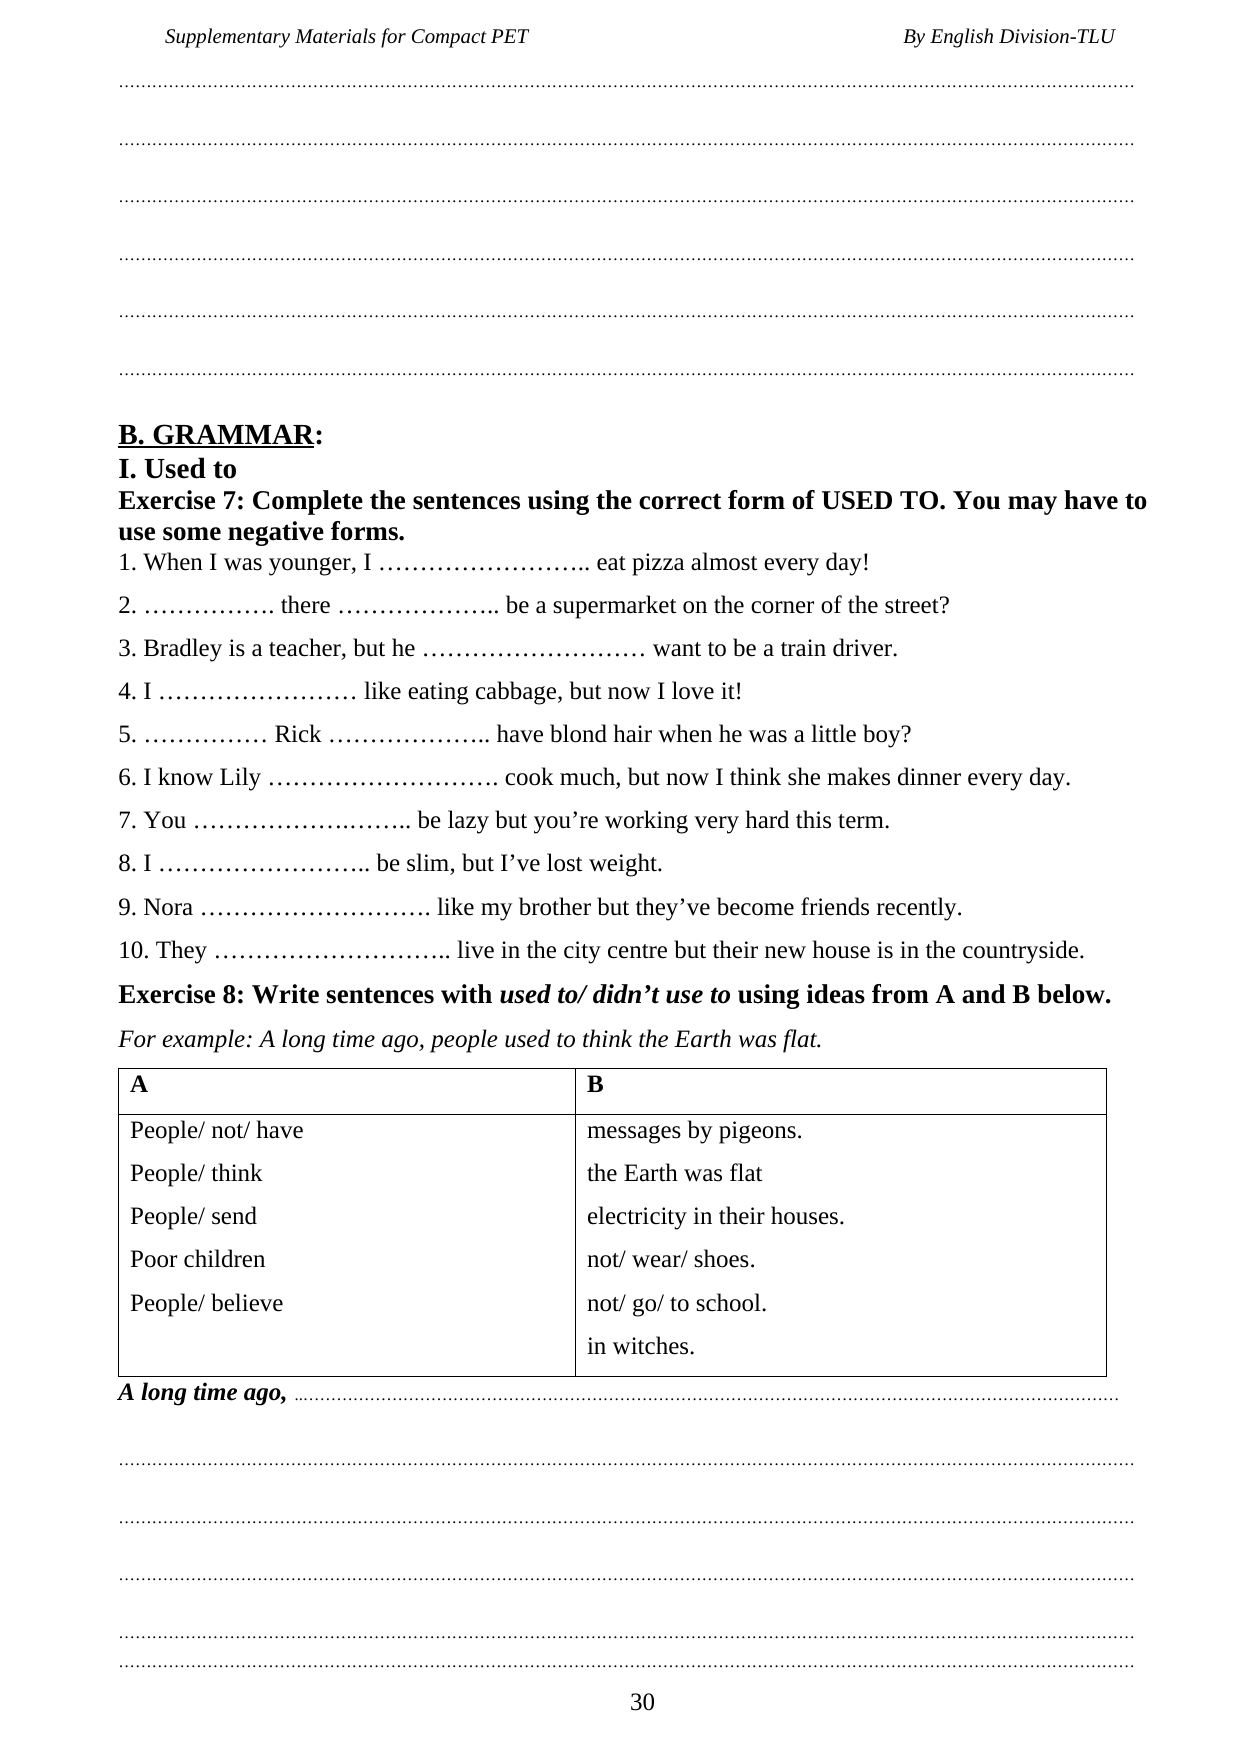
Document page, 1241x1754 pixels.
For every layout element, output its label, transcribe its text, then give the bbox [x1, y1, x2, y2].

text ………………………………………………………………………………………………………………………………………………………………… [118, 130, 1166, 149]
text 10. They ……………………….. live in the city centre but their new house is in the countryside. [118, 935, 1166, 963]
text 5. …………… Rick ……………….. have blond hair when he was a little boy? [118, 719, 1166, 748]
text ………………………………………………………………………………………………………………………………………………………………… [118, 1508, 1166, 1527]
text ………………………………………………………………………………………………………………………………………………………………… [118, 1651, 1166, 1671]
text ………………………………………………………………………………………………………………………………………………………………… [118, 1565, 1166, 1584]
table_header A [119, 1069, 575, 1114]
text ………………………………………………………………………………………………………………………………………………………………… [118, 1623, 1166, 1642]
text 9. Nora ………………………. like my brother but they’ve become friends recently. [118, 892, 1166, 920]
text ………………………………………………………………………………………………………………………………………………………………… [118, 187, 1166, 206]
text A long time ago, ..………………………………………………………………………………………………………………………………… [118, 1377, 1166, 1406]
text 8. I …………………….. be slim, but I’ve lost weight. [118, 848, 1166, 877]
text Exercise 7: Complete the sentences using the correct form of USED TO. You may have to use some negative forms. [118, 484, 1166, 547]
text ………………………………………………………………………………………………………………………………………………………………… [118, 1450, 1166, 1469]
table_header B [576, 1069, 1106, 1114]
text 2. ……………. there ……………….. be a supermarket on the corner of the street? [118, 590, 1166, 618]
text ………………………………………………………………………………………………………………………………………………………………… [118, 72, 1166, 91]
table_cell People/ not/ have People/ think People/ send Poor children People/ believe [119, 1115, 575, 1376]
text 6. I know Lily ………………………. cook much, but now I think she makes dinner every day. [118, 762, 1166, 791]
text B. GRAMMAR: [118, 417, 1166, 451]
text For example: A long time ago, people used to think the Earth was flat. [118, 1024, 1166, 1053]
text ………………………………………………………………………………………………………………………………………………………………… [118, 302, 1166, 321]
text 3. Bradley is a teacher, but he ……………………… want to be a train driver. [118, 633, 1166, 662]
text I. Used to [118, 451, 1166, 484]
text 7. You ……………….…….. be lazy but you’re working very hard this term. [118, 805, 1166, 834]
table_cell messages by pigeons. the Earth was flat electricity in their houses. not/ wear/ shoes. not/ go/ to school. in witches. [576, 1115, 1106, 1376]
text 1. When I was younger, I …………………….. eat pizza almost every day! [118, 547, 1166, 575]
text ………………………………………………………………………………………………………………………………………………………………… [118, 360, 1166, 379]
text Exercise 8: Write sentences with used to/ didn’t use to using ideas from A and B below. [118, 978, 1166, 1009]
text ………………………………………………………………………………………………………………………………………………………………… [118, 245, 1166, 264]
text 4. I …………………… like eating cabbage, but now I love it! [118, 676, 1166, 705]
